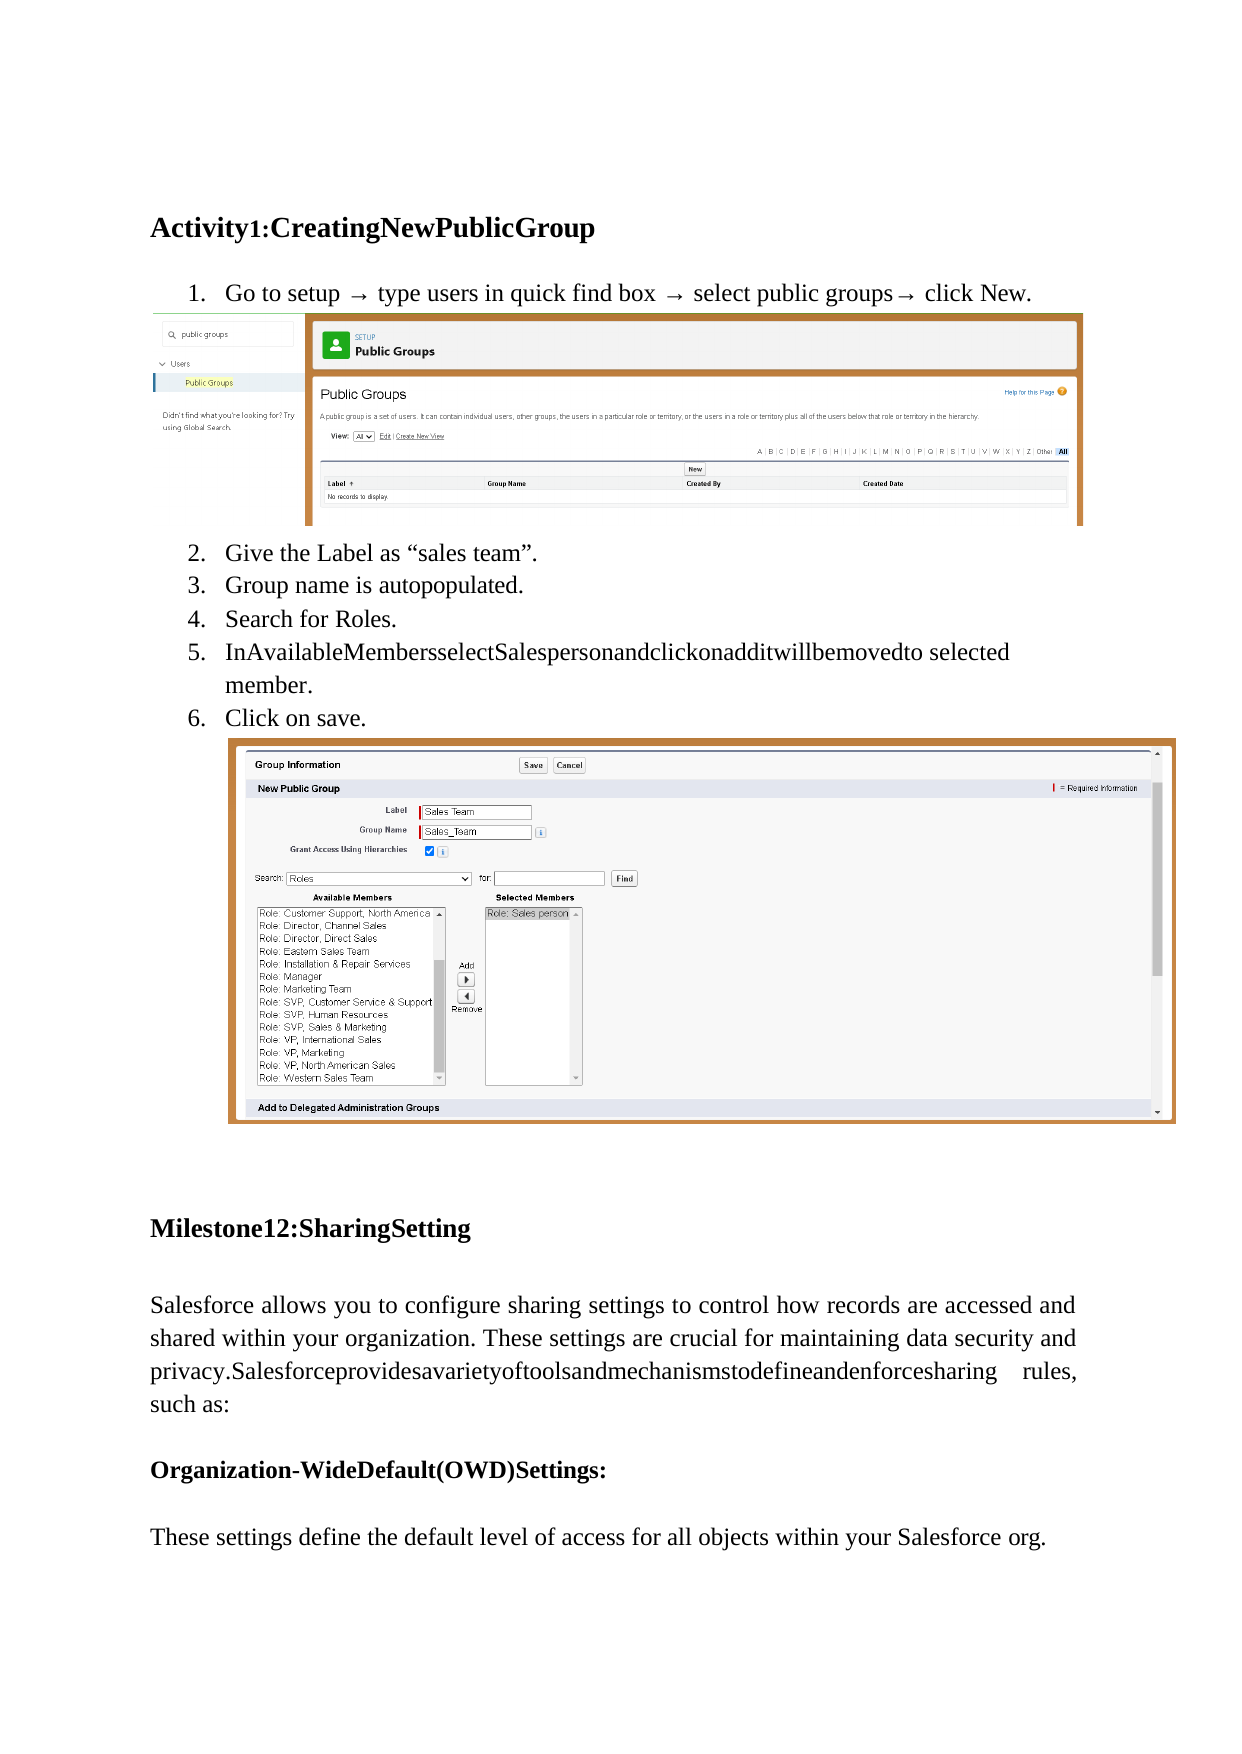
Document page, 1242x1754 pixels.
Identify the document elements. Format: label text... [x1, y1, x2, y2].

subtitle Organization-WideDefault(OWD)Settings: [150, 1456, 1179, 1484]
text These settings define the default level of access for all objects within your Salesforce org. [150, 1522, 1179, 1550]
list Group name is autopopulated. [187, 571, 1179, 599]
subtitle Activity1:CreatingNewPublicGroup [150, 211, 1179, 244]
picture [228, 738, 1176, 1124]
list InAvailableMembersselectSalespersonandclickonadditwillbemovedto selected member. [187, 637, 1089, 698]
picture [153, 313, 1084, 526]
list Go to setup → type users in quick find box → select public groups→ click New. [187, 278, 1179, 306]
subtitle Milestone12:SharingSetting [150, 1212, 1179, 1243]
list Search for Roles. [187, 604, 1179, 632]
text Salesforce allows you to configure sharing settings to control how records are accessed and shared within your organization. These settings are crucial for maintaining data security and privacy.Salesforceprovidesavarietyoftoolsandmechanismstodefineandenforcesharing rules, such as: [150, 1290, 1077, 1418]
list Click on save. [187, 703, 1179, 732]
